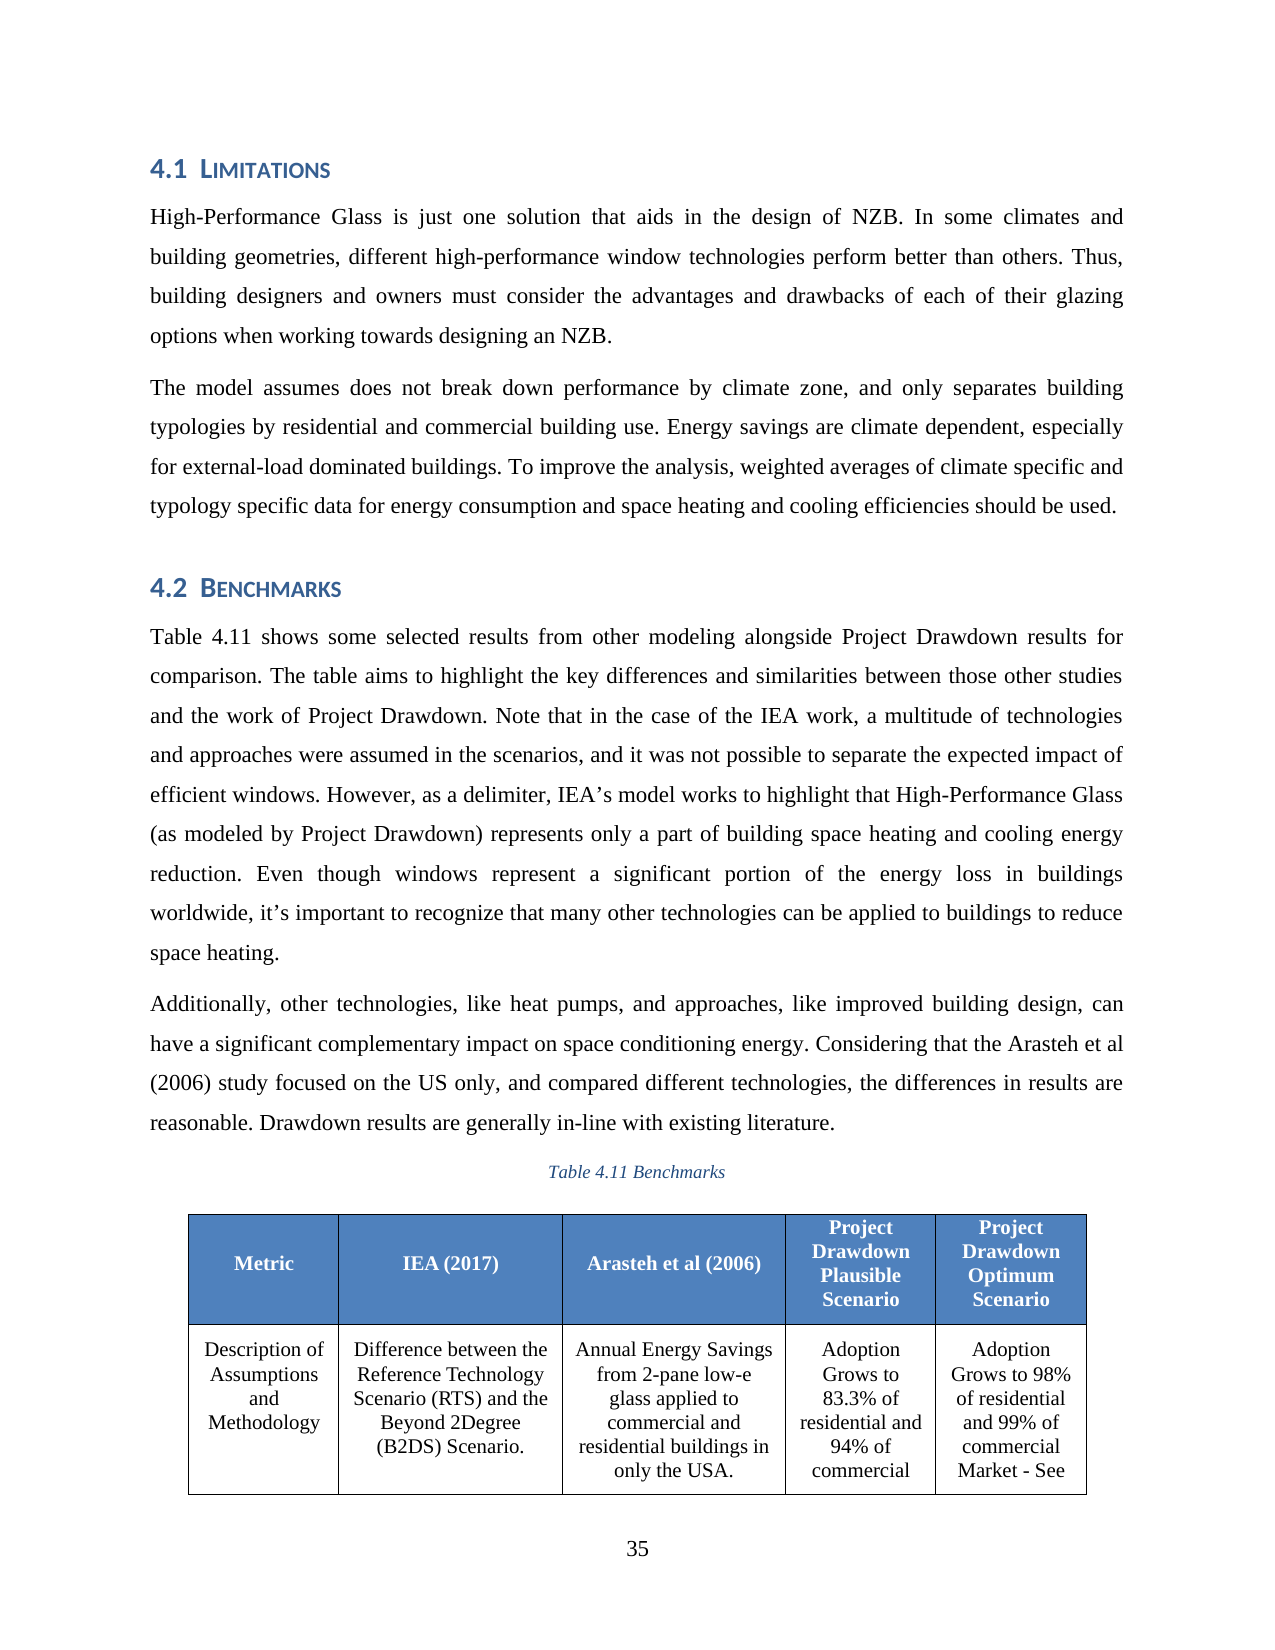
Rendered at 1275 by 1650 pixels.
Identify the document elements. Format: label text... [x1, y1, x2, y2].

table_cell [189, 1325, 338, 1494]
text The model assumes does not break down performance by climate zone, and only separates building typologies by residential and commercial building use. Energy savings are climate dependent, especially for external-load dominated buildings. To improve the analysis, weighted averages of climate specific and typology specific data for energy consumption and space heating and cooling efficiencies should be used. [150, 374, 1125, 519]
table_header IEA (2017) [339, 1215, 562, 1324]
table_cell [936, 1325, 1086, 1494]
table_header Project Drawdown Optimum Scenario [936, 1215, 1086, 1324]
text Additionally, other technologies, like heat pumps, and approaches, like improved building design, can have a significant complementary impact on space conditioning energy. Considering that the Arasteh et al (2006) study focused on the US only, and compared different technologies, the differences in results are reasonable. Drawdown results are generally in-line with existing literature. [150, 991, 1125, 1135]
text High-Performance Glass is just one solution that aids in the design of NZB. In some climates and building geometries, different high-performance window technologies perform better than others. Thus, building designers and owners must consider the advantages and drawbacks of each of their glazing options when working towards designing an NZB. [150, 203, 1125, 348]
subtitle Benchmarks [150, 569, 1125, 605]
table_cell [563, 1325, 785, 1494]
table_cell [786, 1325, 935, 1494]
subtitle Limitations [150, 150, 1125, 186]
table_header Metric [189, 1215, 338, 1324]
table_header Project Drawdown Plausible Scenario [786, 1215, 935, 1324]
table_header Arasteh et al (2006) [563, 1215, 785, 1324]
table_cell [339, 1325, 562, 1494]
